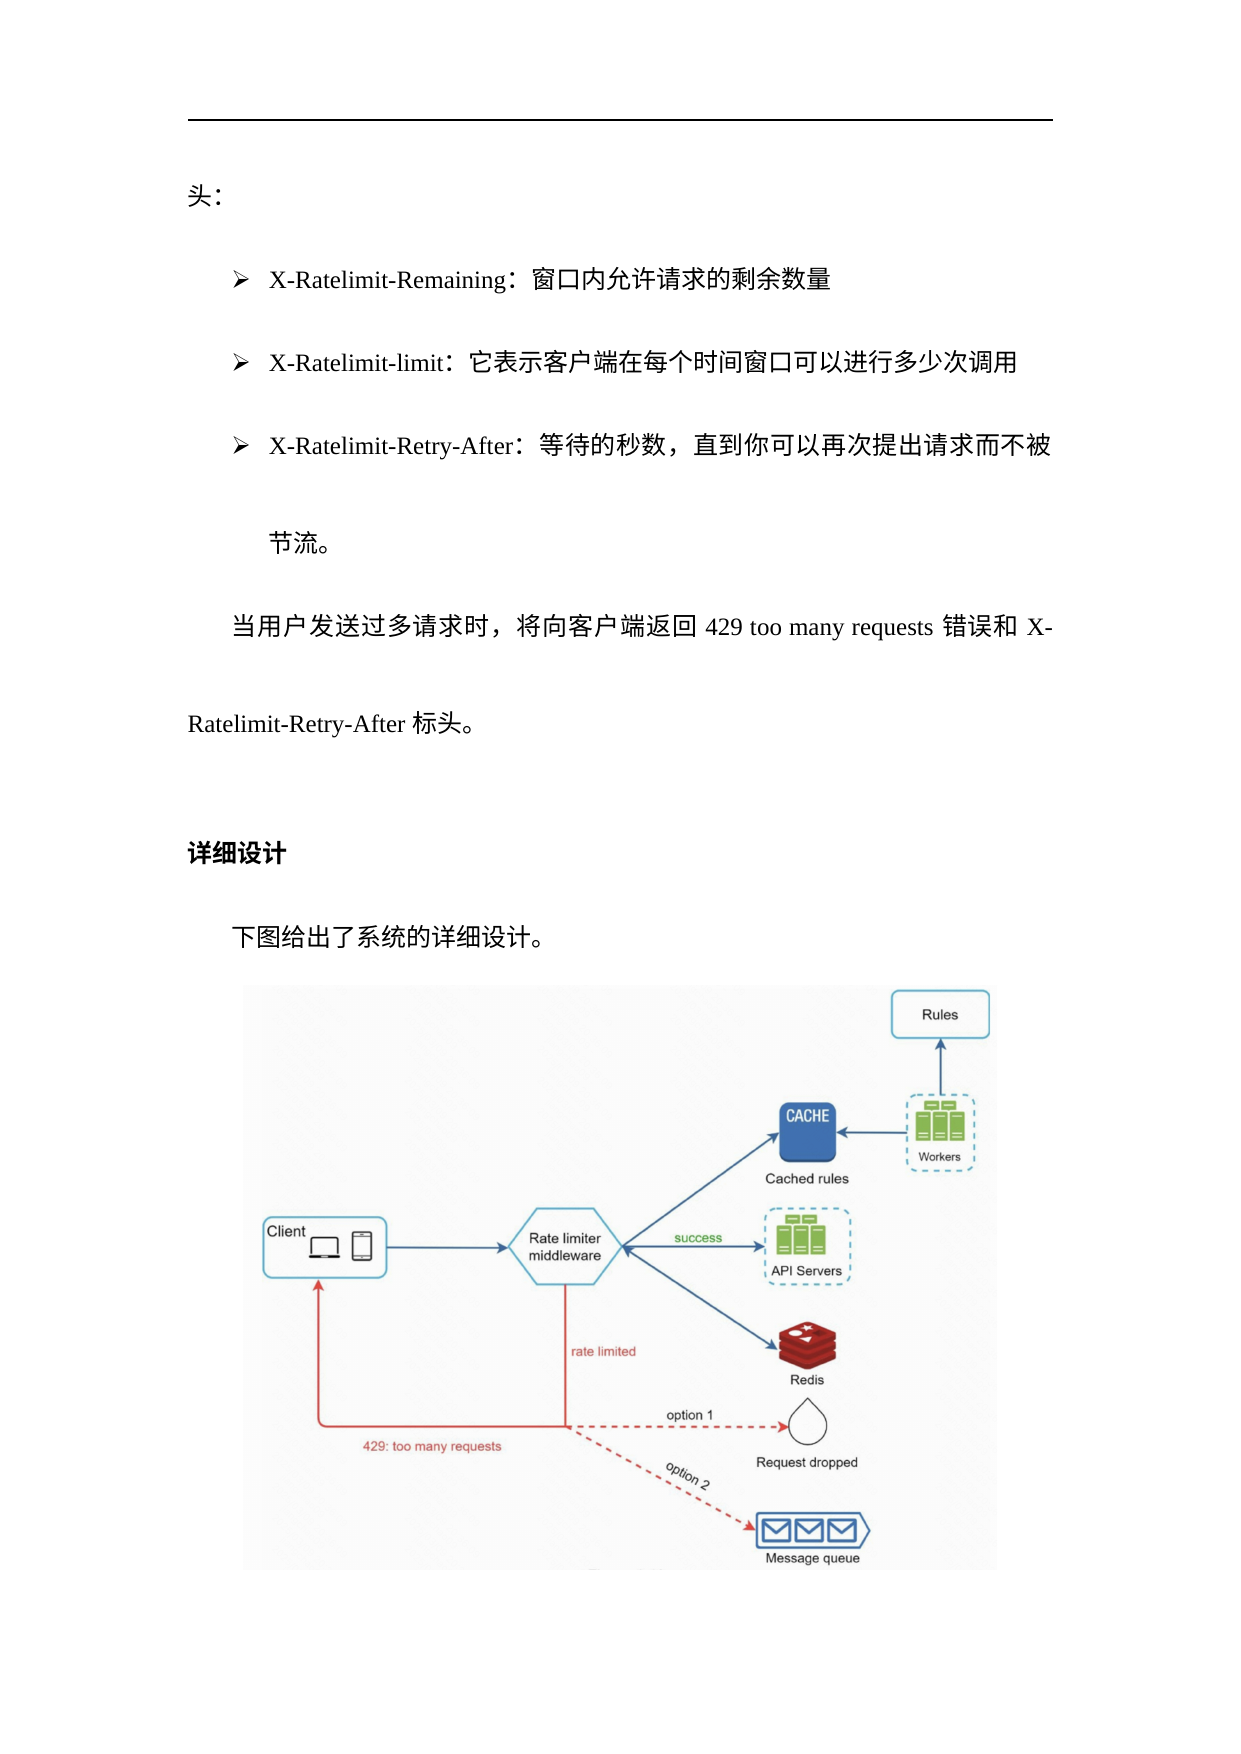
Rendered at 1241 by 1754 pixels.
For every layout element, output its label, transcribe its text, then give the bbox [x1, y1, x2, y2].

subtitle 详细设计 [187, 819, 1053, 884]
list X-Ratelimit-Remaining：窗口内允许请求的剩余数量 [231, 245, 1053, 310]
list X-Ratelimit-limit：它表示客户端在每个时间窗口可以进行多少次调用 [231, 328, 1053, 393]
picture [243, 985, 998, 1570]
list X-Ratelimit-Retry-After：等待的秒数，直到你可以再次提出请求而不被节流。 [231, 411, 1053, 574]
text 当用户发送过多请求时，将向客户端返回 429 too many requests 错误和 X-Ratelimit-Retry-After 标头。 [187, 592, 1053, 754]
text 下图给出了系统的详细设计。 [187, 903, 1053, 968]
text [187, 162, 1053, 227]
